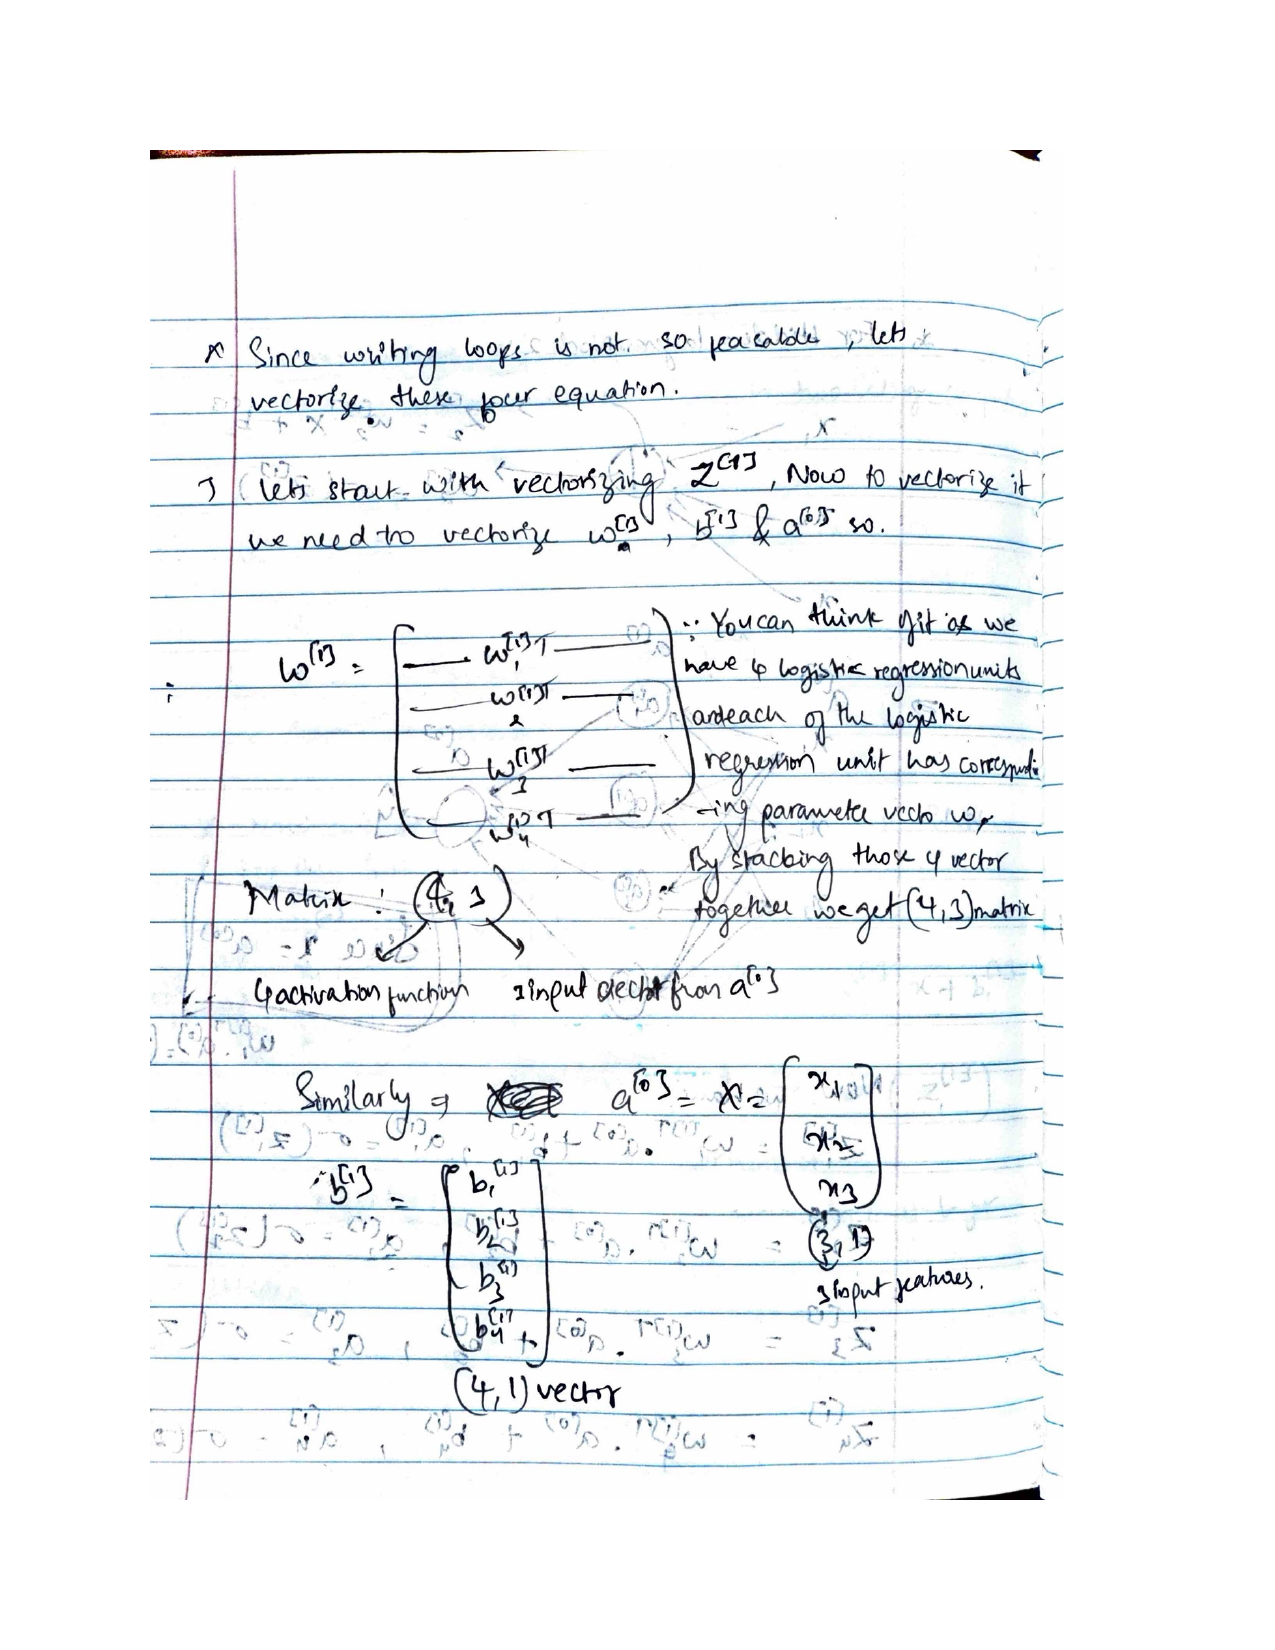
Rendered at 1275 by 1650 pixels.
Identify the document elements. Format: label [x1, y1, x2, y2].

picture [150, 150, 1064, 1500]
